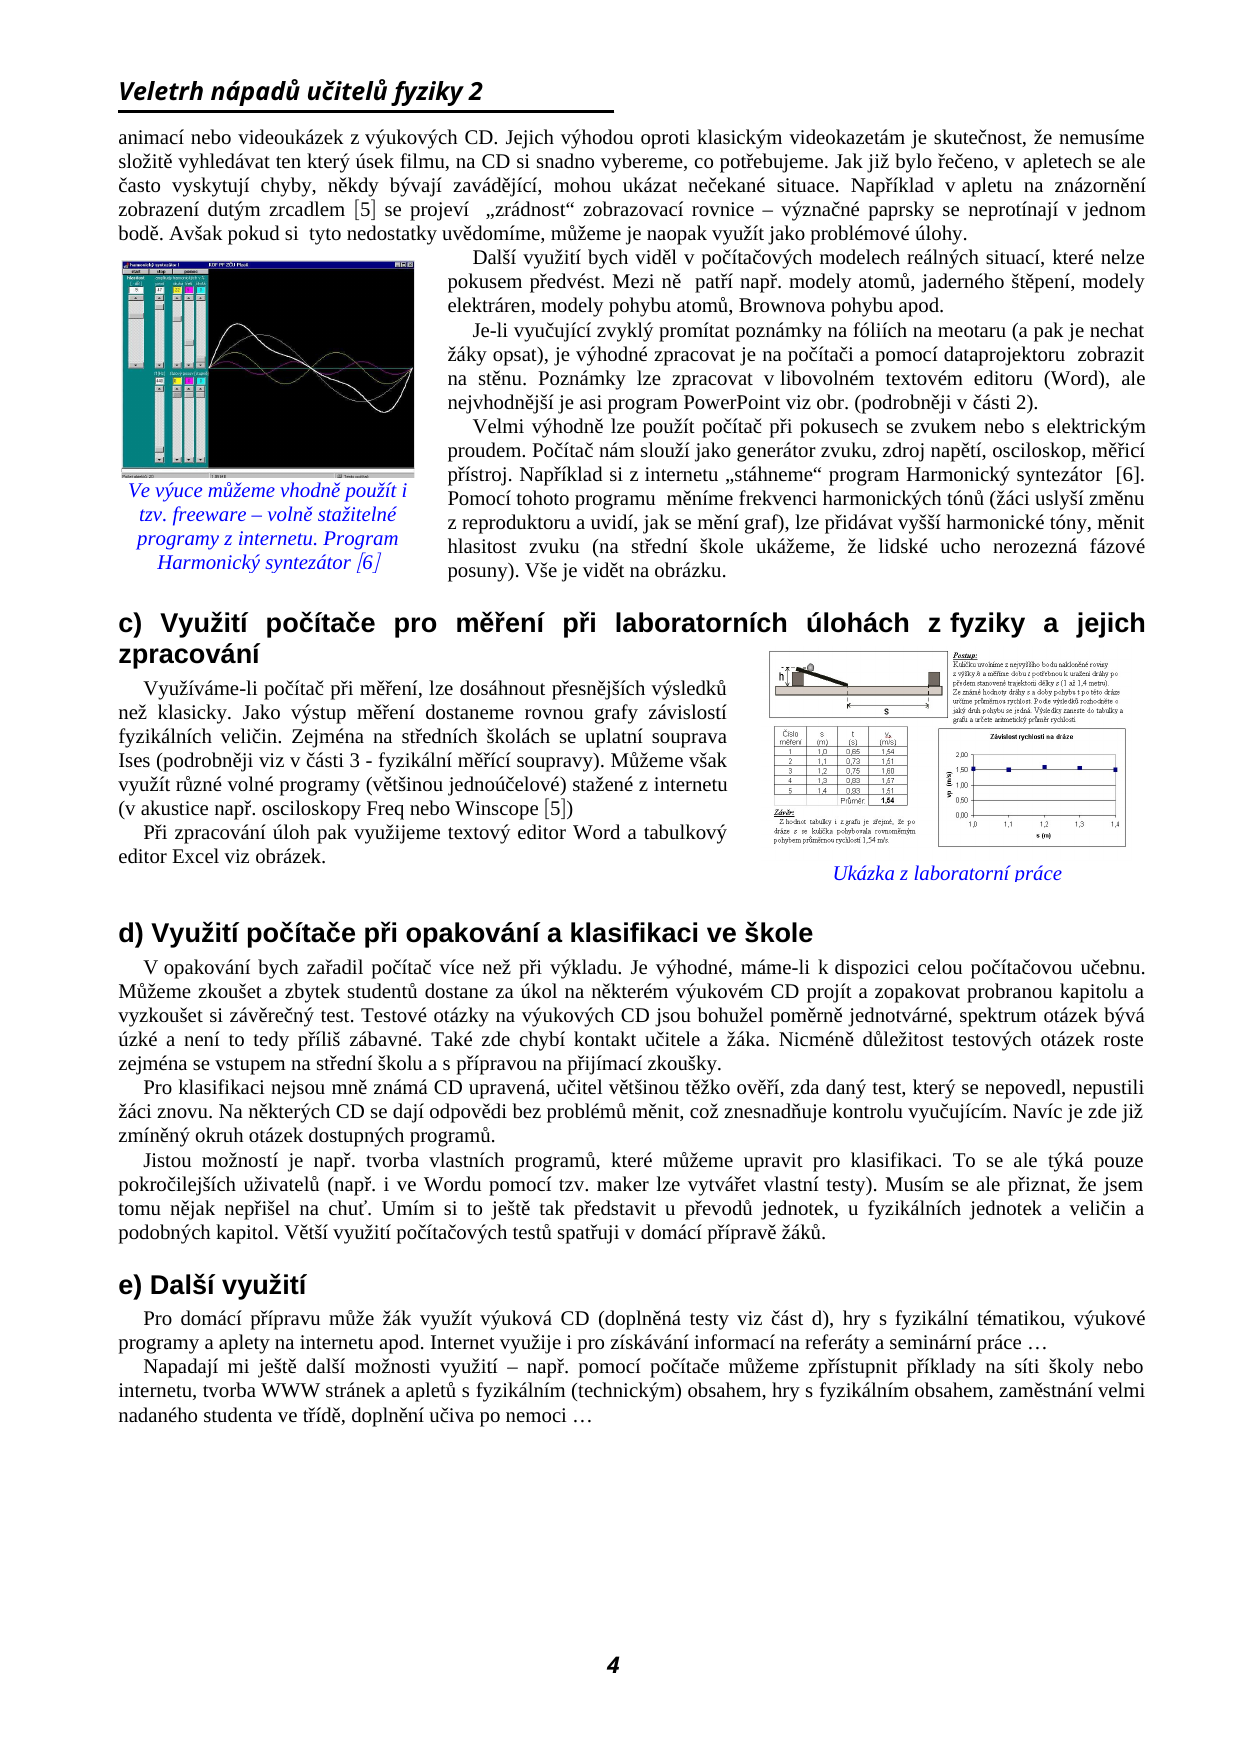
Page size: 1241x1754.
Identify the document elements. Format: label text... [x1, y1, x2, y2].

picture [121, 260, 415, 478]
text Pro klasifikaci nejsou mně známá CD upravená, učitel většinou těžko ověří, zda daný test, který se nepovedl, nepustili žáci znovu. Na některých CD se dají odpovědi bez problémů měnit, což znesnadňuje kontrolu vyučujícím. Navíc je zde již zmíněný okruh otázek dostupných programů. [118, 1075, 1146, 1147]
text Je-li vyučující zvyklý promítat poznámky na fóliích na meotaru (a pak je nechat žáky opsat), je výhodné zpracovat je na počítači a pomocí dataprojektoru zobrazit na stěnu. Poznámky lze zpracovat v libovolném textovém editoru (Word), ale nejvhodnější je asi program PowerPoint viz obr. (podrobněji v části 2). [428, 317, 1146, 414]
subtitle d) Využití počítače při opakování a klasifikaci ve škole [118, 917, 1146, 949]
text V opakování bych zařadil počítač více než při výkladu. Je výhodné, máme-li k dispozici celou počítačovou učebnu. Můžeme zkoušet a zbytek studentů dostane za úkol na některém výukovém CD projít a zopakovat probranou kapitolu a vyzkoušet si závěrečný test. Testové otázky na výukových CD jsou bohužel poměrně jednotvárné, spektrum otázek bývá úzké a není to tedy příliš zábavné. Také zde chybí kontakt učitele a žáka. Nicméně důležitost testových otázek roste zejména se vstupem na střední školu a s přípravou na přijímací zkoušky. [118, 955, 1146, 1075]
subtitle c) Využití počítače pro měření při laboratorních úlohách z fyziky a jejich zpracování [118, 607, 1146, 670]
picture [761, 646, 1132, 861]
text Další využití bych viděl v počítačových modelech reálných situací, které nelze pokusem předvést. Mezi ně patří např. modely atomů, jaderného štěpení, modely elektráren, modely pohybu atomů, Brownova pohybu apod. [118, 245, 1146, 317]
text Napadají mi ještě další možnosti využití – např. pomocí počítače můžeme zpřístupnit příklady na síti školy nebo internetu, tvorba WWW stránek a apletů s fyzikálním (technickým) obsahem, hry s fyzikálním obsahem, zaměstnání velmi nadaného studenta ve třídě, doplnění učiva po nemoci … [118, 1354, 1146, 1427]
text Pro domácí přípravu může žák využít výuková CD (doplněná testy viz část d), hry s fyzikální tématikou, výukové programy a aplety na internetu apod. Internet využije i pro získávání informací na referáty a seminární práce … [118, 1306, 1146, 1354]
text Velmi výhodně lze použít počítač při pokusech se zvukem nebo s elektrickým proudem. Počítač nám slouží jako generátor zvuku, zdroj napětí, osciloskop, měřicí přístroj. Například si z internetu „stáhneme“ program Harmonický syntezátor [6]. Pomocí tohoto programu měníme frekvenci harmonických tónů (žáci uslyší změnu z reproduktoru a uvidí, jak se mění graf), lze přidávat vyšší harmonické tóny, měnit hlasitost zvuku (na střední škole ukážeme, že lidské ucho nerozezná fázové posuny). Vše je vidět na obrázku. [118, 414, 1146, 582]
text Při zpracování úloh pak využijeme textový editor Word a tabulkový editor Excel viz obrázek. [118, 820, 747, 868]
subtitle e) Další využití [118, 1269, 1146, 1300]
text Jistou možností je např. tvorba vlastních programů, které můžeme upravit pro klasifikaci. To se ale týká pouze pokročilejších uživatelů (např. i ve Wordu pomocí tzv. maker lze vytvářet vlastní testy). Musím se ale přiznat, že jsem tomu nějak nepřišel na chuť. Umím si to ještě tak představit u převodů jednotek, u fyzikálních jednotek a veličin a podobných kapitol. Větší využití počítačových testů spatřuji v domácí přípravě žáků. [118, 1147, 1146, 1244]
text Využíváme-li počítač při měření, lze dosáhnout přesnějších výsledků než klasicky. Jako výstup měření dostaneme rovnou grafy závislostí fyzikálních veličin. Zejména na středních školách se uplatní souprava Ises (podrobněji viz v části 3 - fyzikální měřící soupravy). Můžeme však využít různé volné programy (většinou jednoúčelové) stažené z internetu (v akustice např. osciloskopy Freq nebo Winscope 5) [118, 676, 747, 820]
